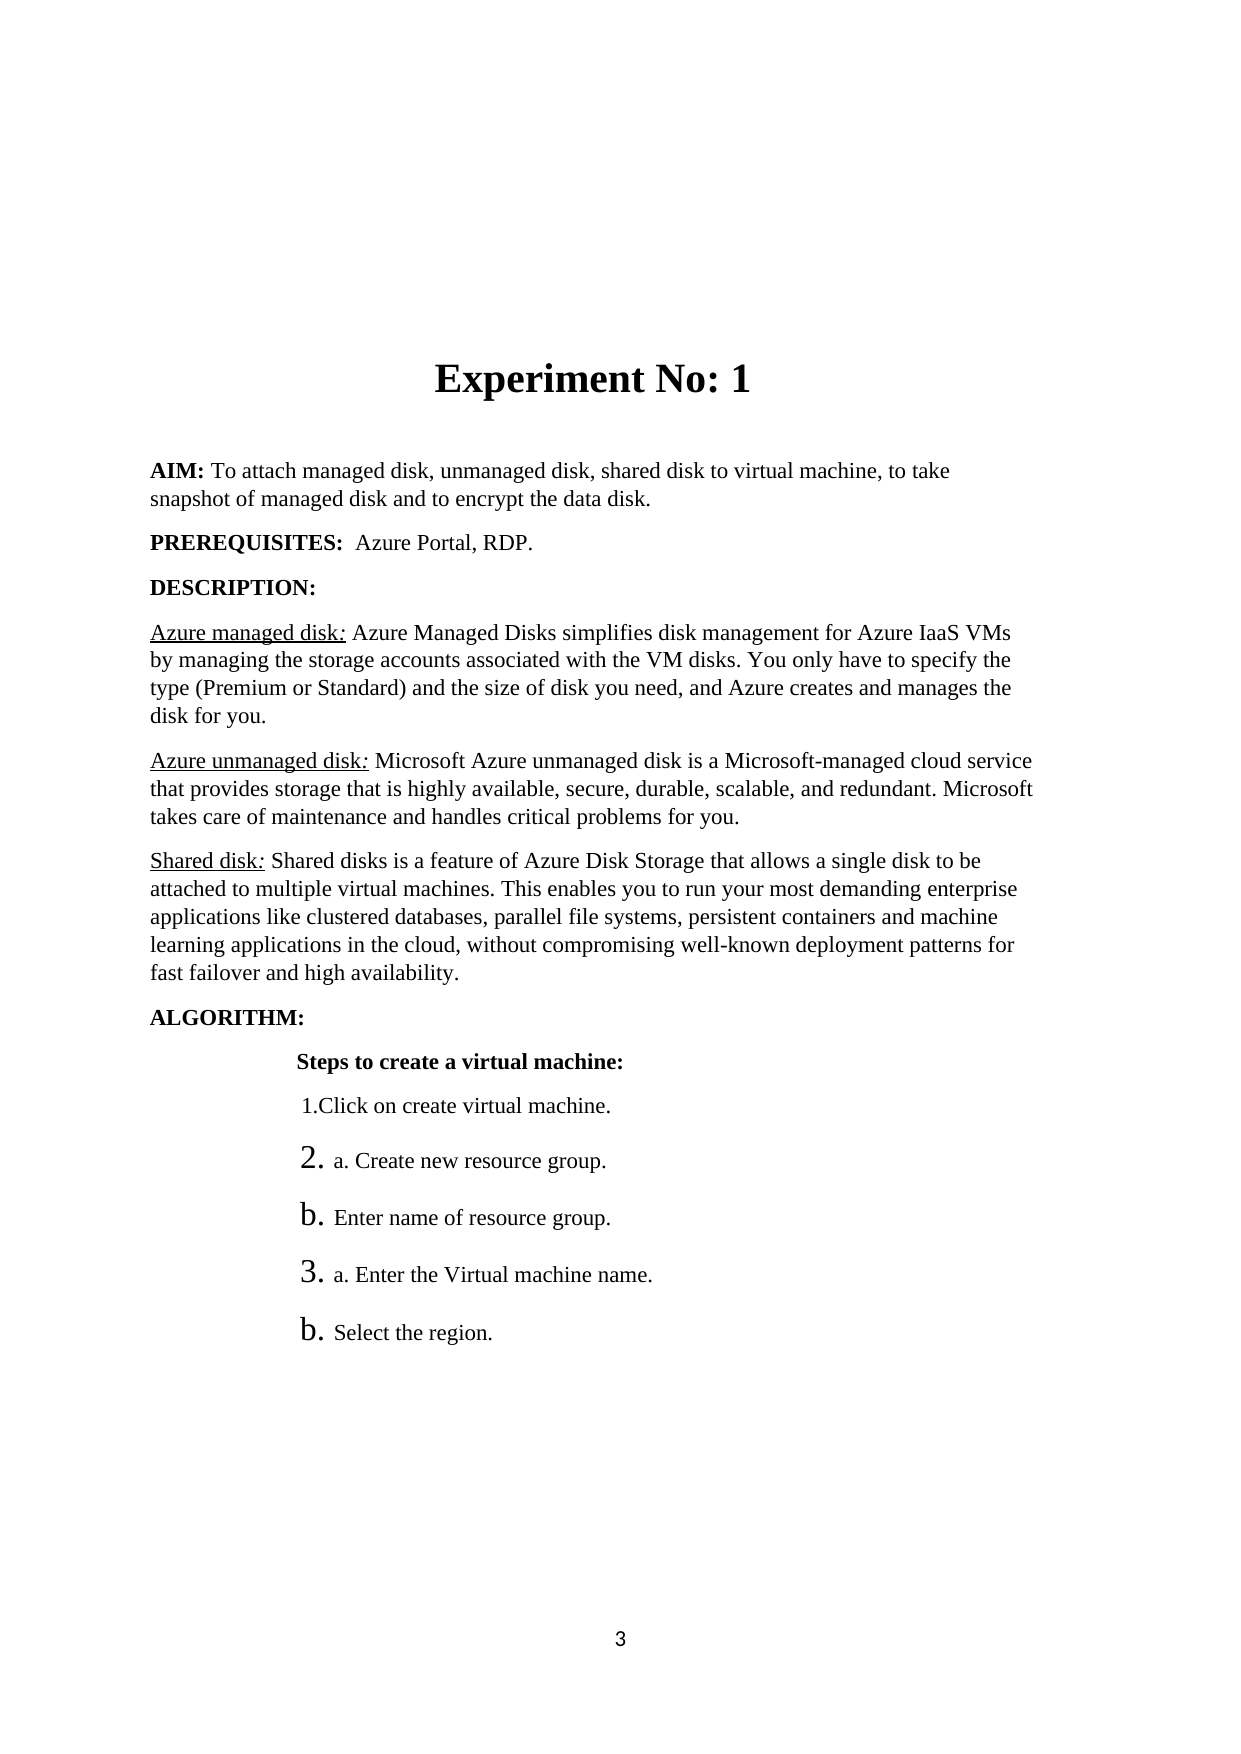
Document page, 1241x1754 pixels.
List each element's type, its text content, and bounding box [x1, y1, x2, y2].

text AIM: To attach managed disk, unmanaged disk, shared disk to virtual machine, to take snapshot of managed disk and to encrypt the data disk. [150, 457, 1036, 511]
text 1.Click on create virtual machine. [301, 1092, 1036, 1119]
text Azure unmanaged disk: Microsoft Azure unmanaged disk is a Microsoft-managed cloud service that provides storage that is highly available, secure, durable, scalable, and redundant. Microsoft takes care of maintenance and handles critical problems for you. [150, 747, 1036, 829]
text ALGORITHM: [149, 1003, 1090, 1030]
text DESCRIPTION: [149, 574, 1090, 600]
text Steps to create a virtual machine: [148, 1048, 1090, 1074]
list Enter name of resource group. [300, 1194, 1036, 1233]
text Experiment No: 1 [150, 353, 1036, 401]
text Shared disk: Shared disks is a feature of Azure Disk Storage that allows a single disk to be attached to multiple virtual machines. This enables you to run your most demanding enterprise applications like clustered databases, parallel file systems, persistent containers and machine learning applications in the cloud, without compromising well-known deployment patterns for fast failover and high availability. [150, 847, 1036, 985]
list Select the region. [300, 1309, 1036, 1347]
list a. Create new resource group. [300, 1137, 1036, 1175]
text PREREQUISITES: Azure Portal, RDP. [150, 529, 1036, 556]
list a. Enter the Virtual machine name. [300, 1252, 1036, 1290]
text Azure managed disk: Azure Managed Disks simplifies disk management for Azure IaaS VMs by managing the storage accounts associated with the VM disks. You only have to specify the type (Premium or Standard) and the size of disk you need, and Azure creates and manages the disk for you. [150, 618, 1036, 729]
